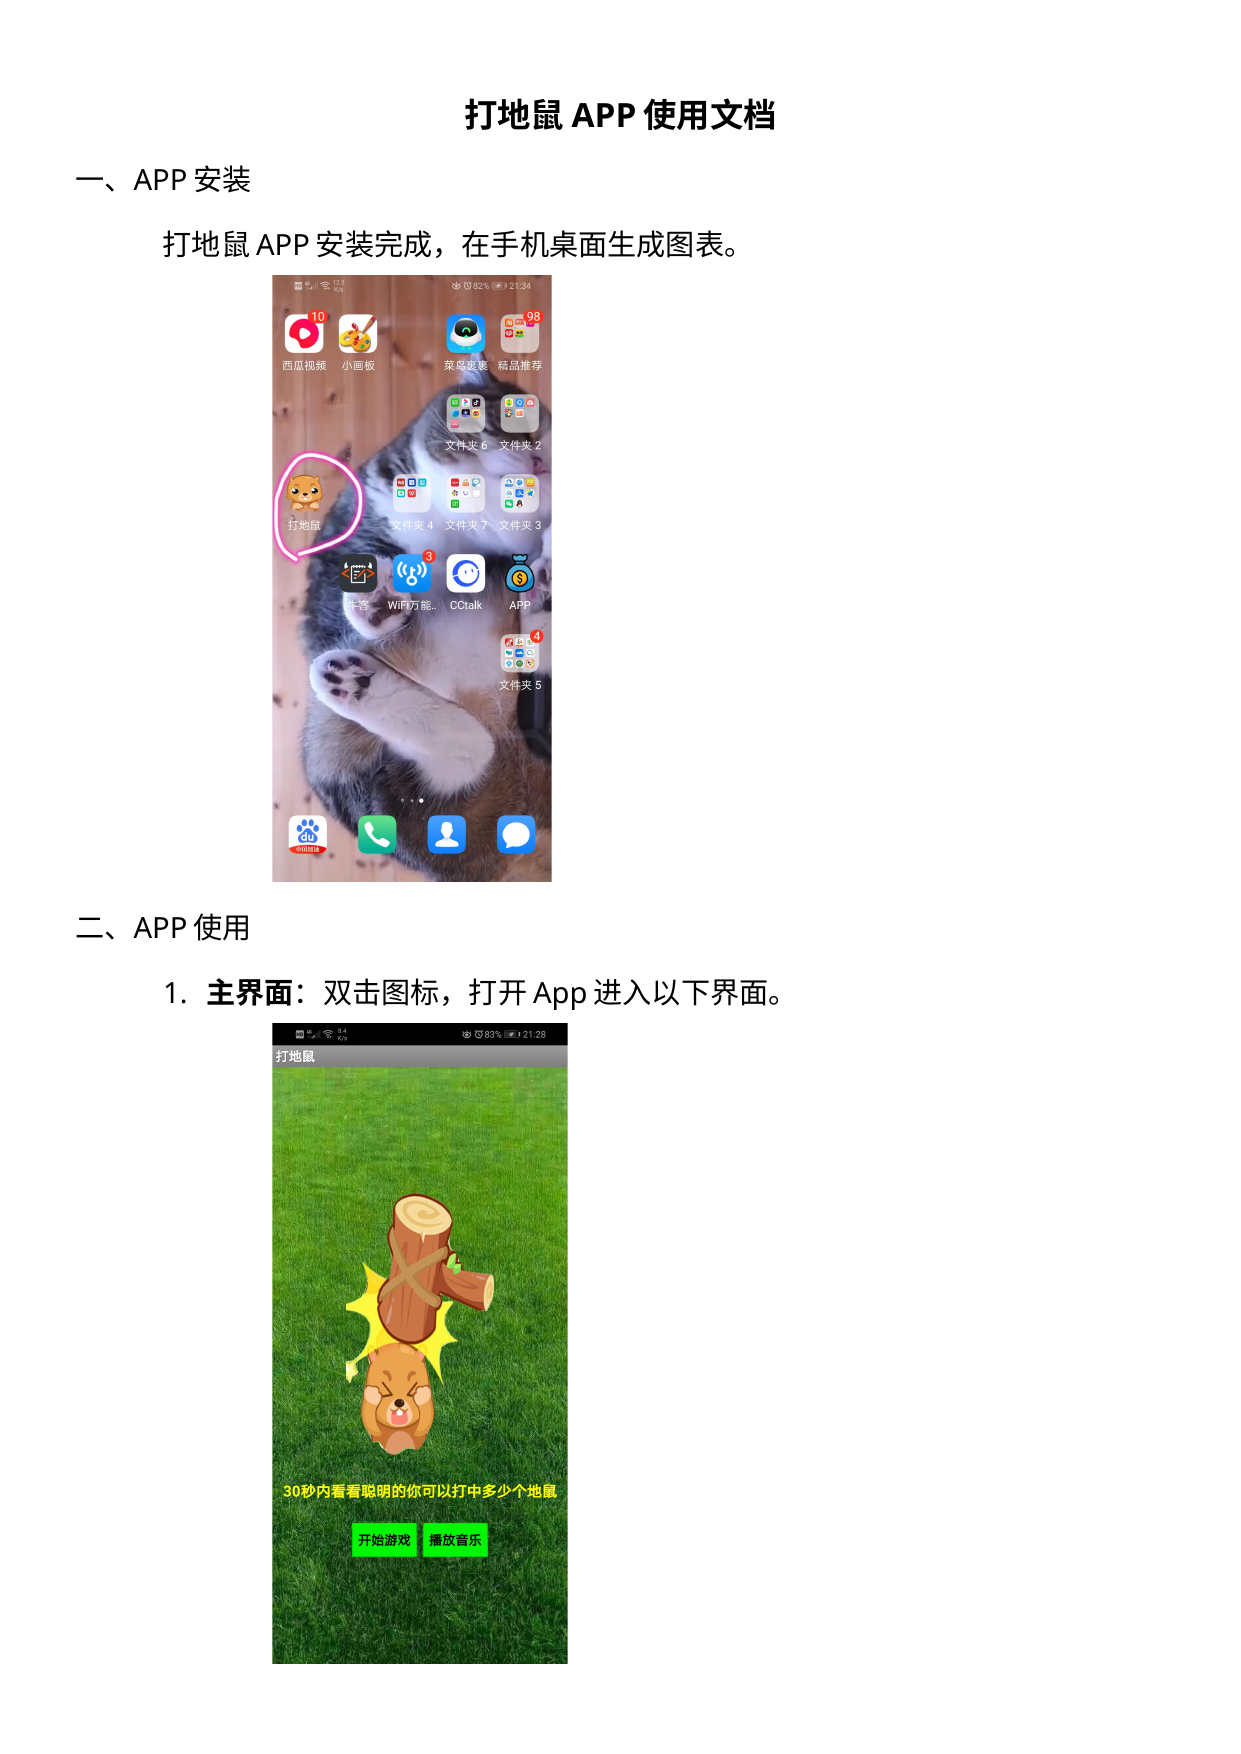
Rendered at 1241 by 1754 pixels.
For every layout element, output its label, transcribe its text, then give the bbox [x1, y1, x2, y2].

picture [272, 275, 552, 882]
text 打地鼠 APP使用文档 [75, 81, 1165, 146]
text 一、APP安装 [75, 146, 1165, 211]
picture [272, 1023, 568, 1664]
list APP使用 [75, 893, 1165, 958]
text 打地鼠APP安装完成，在手机桌面生成图表。 [75, 211, 1165, 276]
list 主界面：双击图标，打开App进入以下界面。 [75, 958, 1165, 1023]
